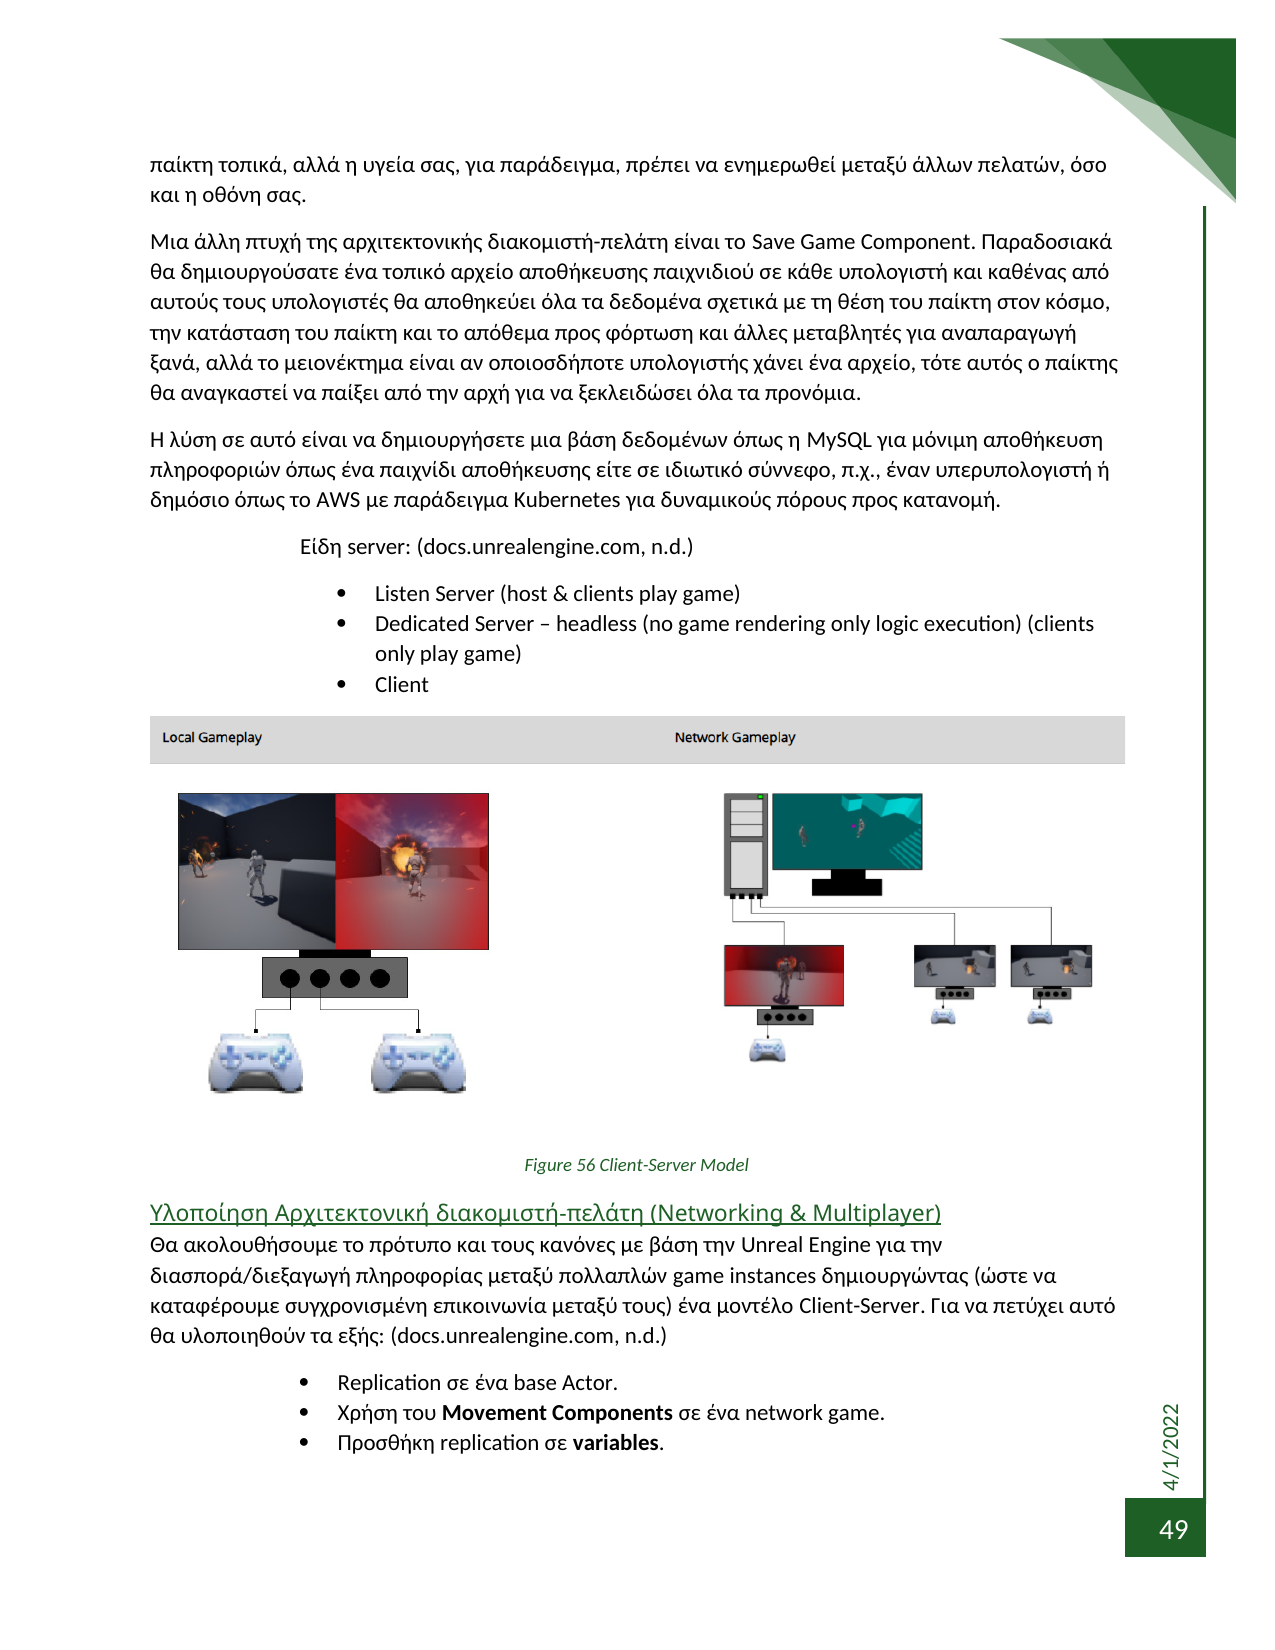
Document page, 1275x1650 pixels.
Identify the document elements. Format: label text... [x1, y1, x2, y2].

subtitle Υλοποίηση Αρχιτεκτονική διακομιστή-πελάτη (Networking & Multiplayer) [150, 1197, 1125, 1228]
text Η λύση σε αυτό είναι να δημιουργήσετε μια βάση δεδομένων όπως η MySQL για μόνιμη αποθήκευση πληροφοριών όπως ένα παιχνίδι αποθήκευσης είτε σε ιδιωτικό σύννεφο, π.χ., έναν υπερυπολογιστή ή δημόσιο όπως το AWS με παράδειγμα Kubernetes για δυναμικούς πόρους προς κατανομή. [150, 425, 1125, 513]
list Προσθήκη replication σε variables. [300, 1428, 1125, 1456]
picture [150, 716, 1125, 1135]
text Figure 57 Client-Server Model [150, 1153, 1125, 1176]
list Χρήση του Movement Components σε ένα network game. [300, 1398, 1125, 1426]
list Replication σε ένα base Actor. [300, 1368, 1125, 1396]
text Είδη server: [300, 532, 1125, 560]
picture [997, 38, 1236, 204]
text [150, 150, 1125, 208]
list Listen Server (host & clients play game) [337, 579, 1125, 607]
list Client [337, 670, 1125, 698]
text Μια άλλη πτυχή της αρχιτεκτονικής διακομιστή-πελάτη είναι το Save Game Component. Παραδοσιακά θα δημιουργούσατε ένα τοπικό αρχείο αποθήκευσης παιχνιδιού σε κάθε υπολογιστή και καθένας από αυτούς τους υπολογιστές θα αποθηκεύει όλα τα δεδομένα σχετικά με τη θέση του παίκτη στον κόσμο, την κατάσταση του παίκτη και το απόθεμα προς φόρτωση και άλλες μεταβλητές για αναπαραγωγή ξανά, αλλά το μειονέκτημα είναι αν οποιοσδήποτε υπολογιστής χάνει ένα αρχείο, τότε αυτός ο παίκτης θα αναγκαστεί να παίξει από την αρχή για να ξεκλειδώσει όλα τα προνόμια. [150, 227, 1125, 406]
list Dedicated Server – headless (no game rendering only logic execution) (clients only play game) [337, 609, 1125, 668]
text Θα ακολουθήσουμε το πρότυπο και τους κανόνες με βάση την Unreal Engine για την διασπορά/διεξαγωγή πληροφορίας μεταξύ πολλαπλών game instances δημιουργώντας (ώστε να καταφέρουμε συγχρονισμένη επικοινωνία μεταξύ τους) ένα μοντέλο Client-Server. Για να πετύχει αυτό θα υλοποιηθούν τα εξής: [150, 1231, 1125, 1349]
